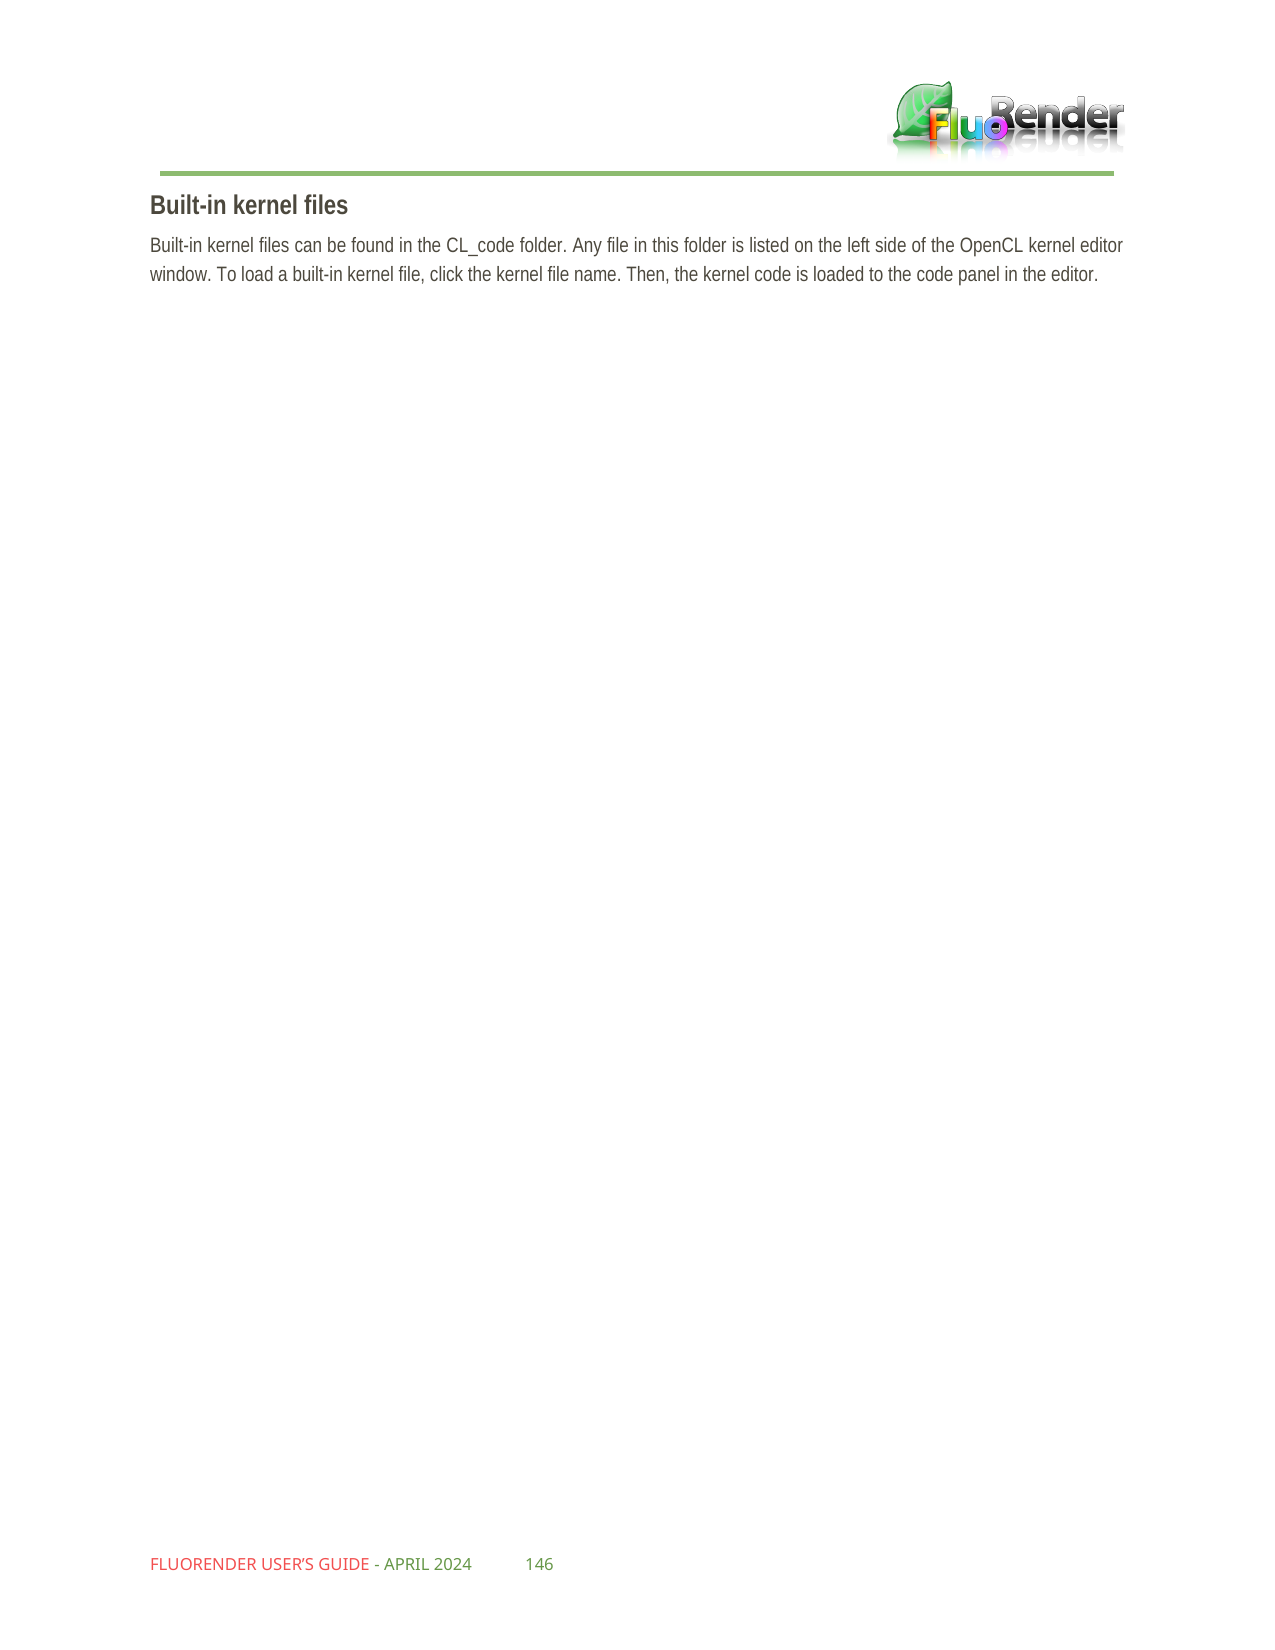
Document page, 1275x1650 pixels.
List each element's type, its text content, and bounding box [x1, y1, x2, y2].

text Built-in kernel files can be found in the CL_code folder. Any file in this folder is listed on the left side of the OpenCL kernel editor window. To load a built-in kernel file, click the kernel file name. Then, the kernel code is loaded to the code panel in the editor. [150, 232, 1125, 286]
picture [887, 75, 1125, 165]
subtitle Built-in kernel files [150, 189, 1125, 220]
